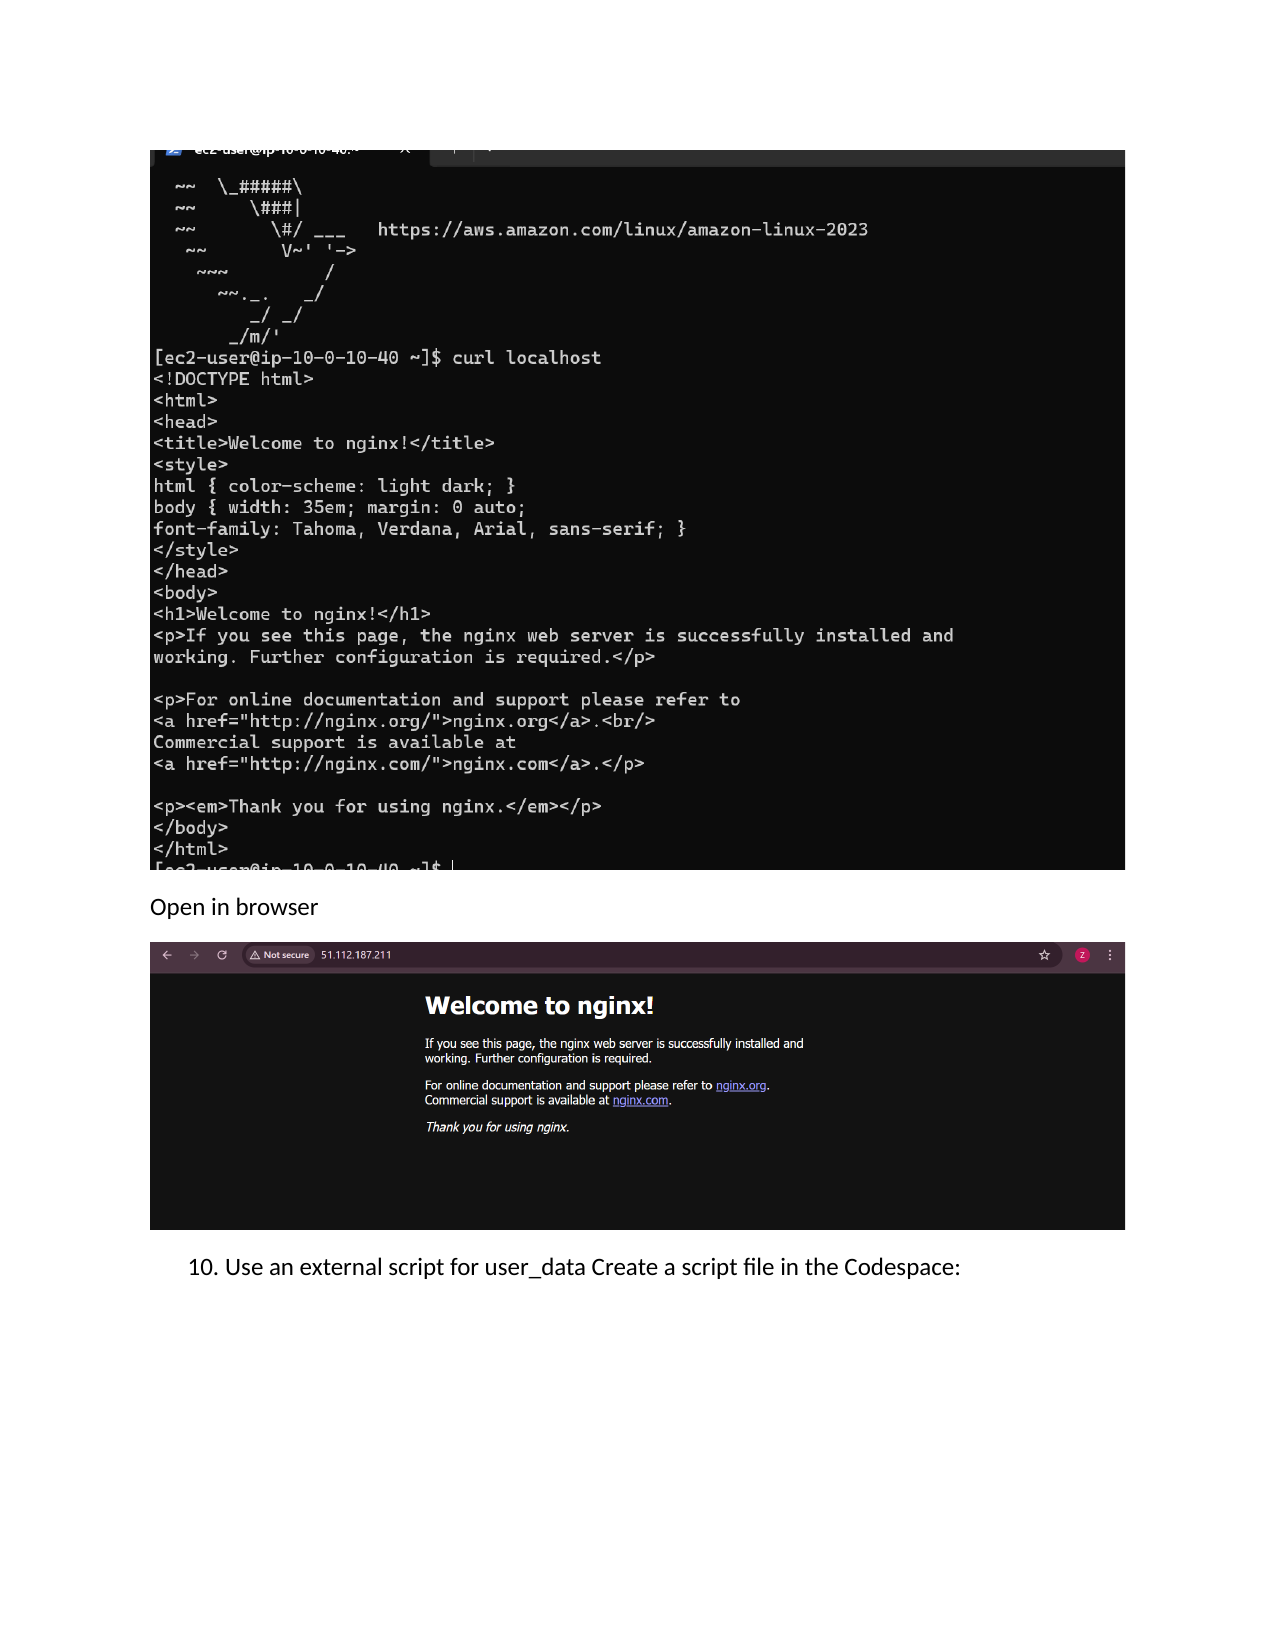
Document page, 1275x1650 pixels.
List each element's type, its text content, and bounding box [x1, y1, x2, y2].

picture [150, 942, 1125, 1230]
picture [150, 150, 1125, 870]
list Use an external script for user_data Create a script file in the Codespace: [187, 1251, 1125, 1281]
text Open in browser [150, 891, 1125, 921]
